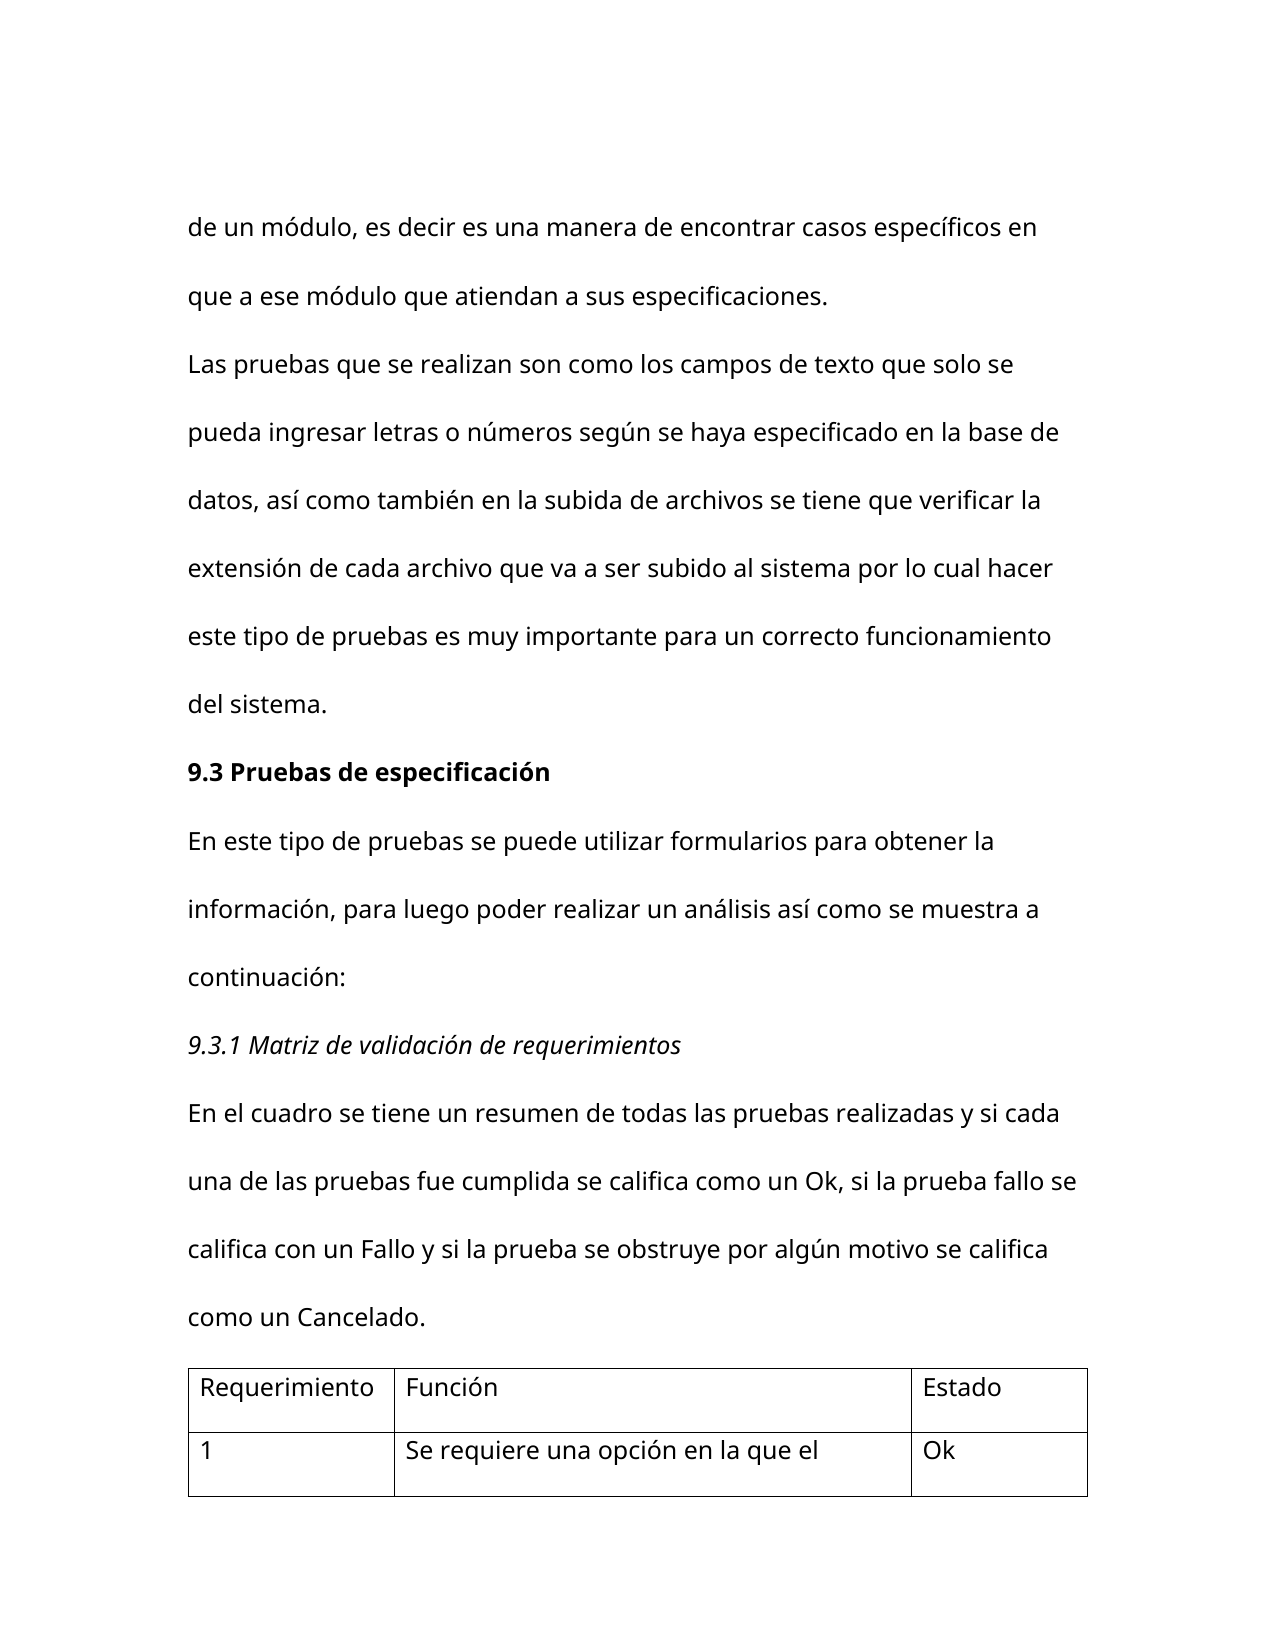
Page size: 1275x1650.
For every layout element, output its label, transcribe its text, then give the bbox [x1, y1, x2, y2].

table_header Estado [912, 1369, 1087, 1432]
subtitle 9.3.1 Matriz de validación de requerimientos [187, 1027, 1087, 1062]
table_cell Ok [912, 1433, 1087, 1496]
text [187, 210, 1087, 312]
text En el cuadro se tiene un resumen de todas las pruebas realizadas y si cada una de las pruebas fue cumplida se califica como un Ok, si la prueba fallo se califica con un Fallo y si la prueba se obstruye por algún motivo se califica como un Cancelado. [187, 1096, 1087, 1334]
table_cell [395, 1433, 911, 1496]
table_header Función [395, 1369, 911, 1432]
text En este tipo de pruebas se puede utilizar formularios para obtener la información, para luego poder realizar un análisis así como se muestra a continuación: [187, 823, 1087, 993]
text Las pruebas que se realizan son como los campos de texto que solo se pueda ingresar letras o números según se haya especificado en la base de datos, así como también en la subida de archivos se tiene que verificar la extensión de cada archivo que va a ser subido al sistema por lo cual hacer este tipo de pruebas es muy importante para un correcto funcionamiento del sistema. [187, 346, 1087, 721]
table_header Requerimiento [189, 1369, 394, 1432]
table_cell 1 [189, 1433, 394, 1496]
subtitle 9.3 Pruebas de especificación [187, 755, 1087, 789]
